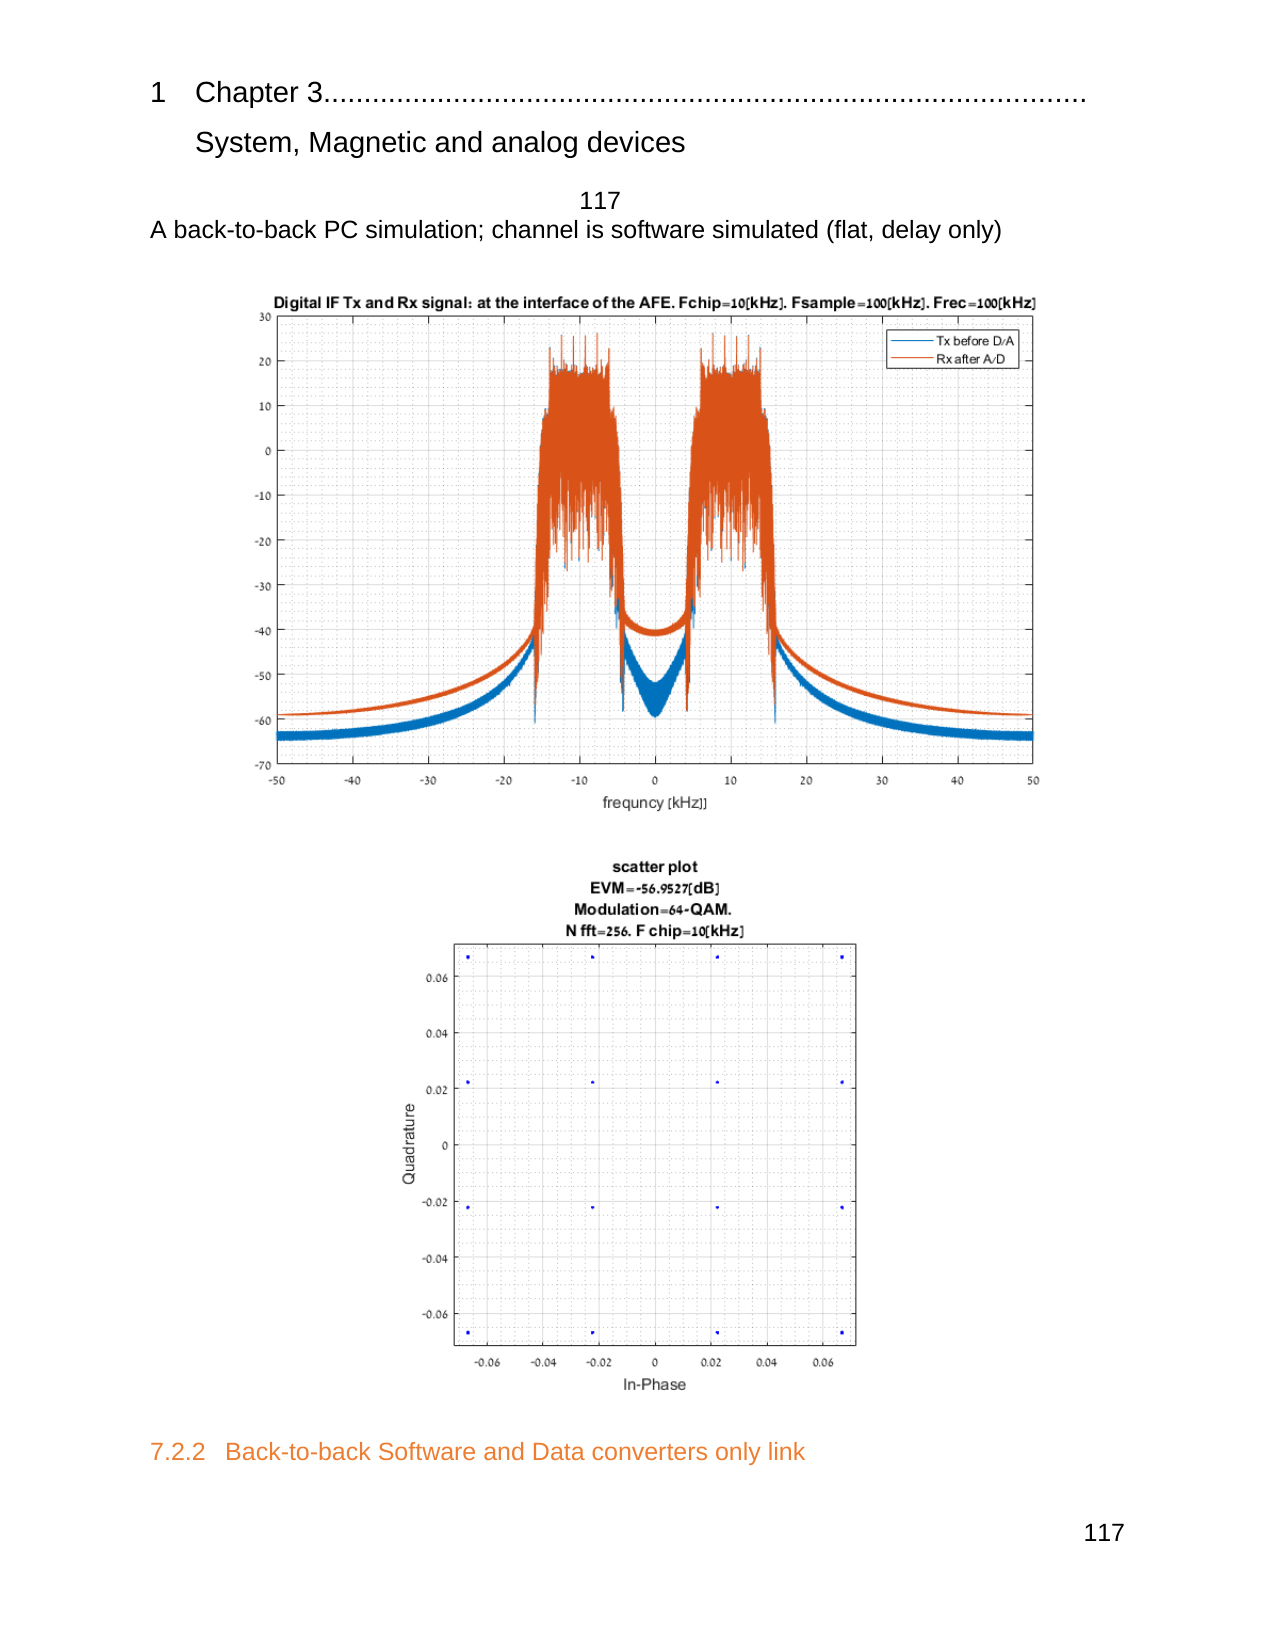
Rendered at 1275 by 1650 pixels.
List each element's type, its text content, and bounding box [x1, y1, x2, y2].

picture [150, 274, 1125, 825]
picture [150, 856, 1125, 1407]
subtitle Back-to-back Software and Data converters only link [150, 1437, 1125, 1466]
text A back-to-back PC simulation; channel is software simulated (flat, delay only) [150, 215, 1125, 243]
